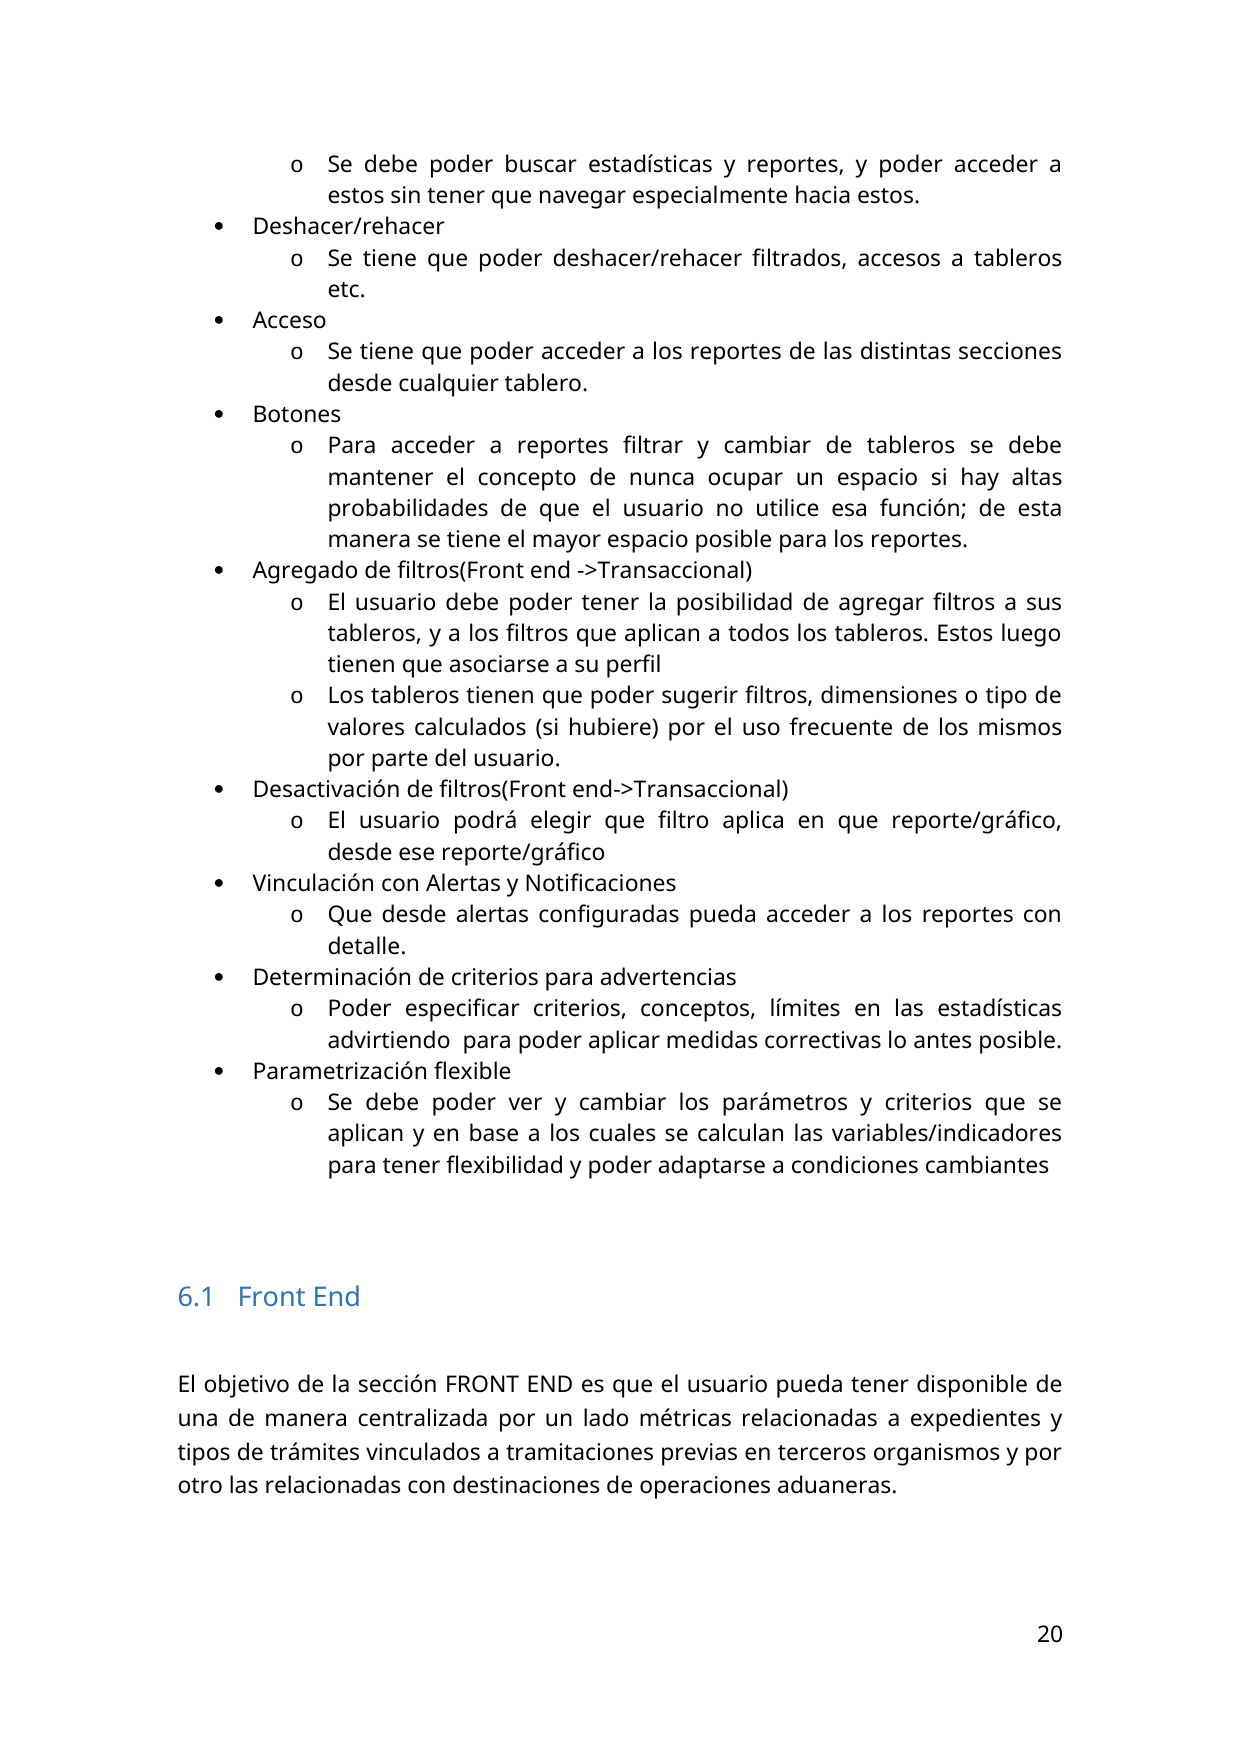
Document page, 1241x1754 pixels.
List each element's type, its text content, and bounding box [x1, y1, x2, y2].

list Para acceder a reportes filtrar y cambiar de tableros se debe mantener el concepto de nunca ocupar un espacio si hay altas probabilidades de que el usuario no utilice esa función; de esta manera se tiene el mayor espacio posible para los reportes. [290, 429, 1063, 554]
list Acceso [215, 304, 1063, 335]
list Poder especificar criterios, conceptos, límites en las estadísticas advirtiendo para poder aplicar medidas correctivas lo antes posible. [290, 992, 1063, 1055]
list Se debe poder ver y cambiar los parámetros y criterios que se aplican y en base a los cuales se calculan las variables/indicadores para tener flexibilidad y poder adaptarse a condiciones cambiantes [290, 1086, 1063, 1180]
list Botones [215, 398, 1063, 429]
list El usuario debe poder tener la posibilidad de agregar filtros a sus tableros, y a los filtros que aplican a todos los tableros. Estos luego tienen que asociarse a su perfil [290, 586, 1063, 679]
list Desactivación de filtros(Front end->Transaccional) [215, 773, 1063, 804]
list El usuario podrá elegir que filtro aplica en que reporte/gráfico, desde ese reporte/gráfico [290, 804, 1063, 867]
subtitle Front End [177, 1278, 1063, 1315]
list Se tiene que poder deshacer/rehacer filtrados, accesos a tableros etc. [290, 241, 1063, 304]
list Determinación de criterios para advertencias [215, 961, 1063, 992]
list Los tableros tienen que poder sugerir filtros, dimensiones o tipo de valores calculados (si hubiere) por el uso frecuente de los mismos por parte del usuario. [290, 679, 1063, 773]
list Parametrización flexible [215, 1055, 1063, 1086]
list Vinculación con Alertas y Notificaciones [215, 867, 1063, 898]
text El objetivo de la sección FRONT END es que el usuario pueda tener disponible de una de manera centralizada por un lado métricas relacionadas a expedientes y tipos de trámites vinculados a tramitaciones previas en terceros organismos y por otro las relacionadas con destinaciones de operaciones aduaneras. [177, 1368, 1063, 1501]
list Se debe poder buscar estadísticas y reportes, y poder acceder a estos sin tener que navegar especialmente hacia estos. [290, 148, 1063, 210]
list Agregado de filtros(Front end ->Transaccional) [215, 554, 1063, 586]
list Que desde alertas configuradas pueda acceder a los reportes con detalle. [290, 898, 1063, 961]
list Se tiene que poder acceder a los reportes de las distintas secciones desde cualquier tablero. [290, 335, 1063, 398]
list Deshacer/rehacer [215, 210, 1063, 241]
